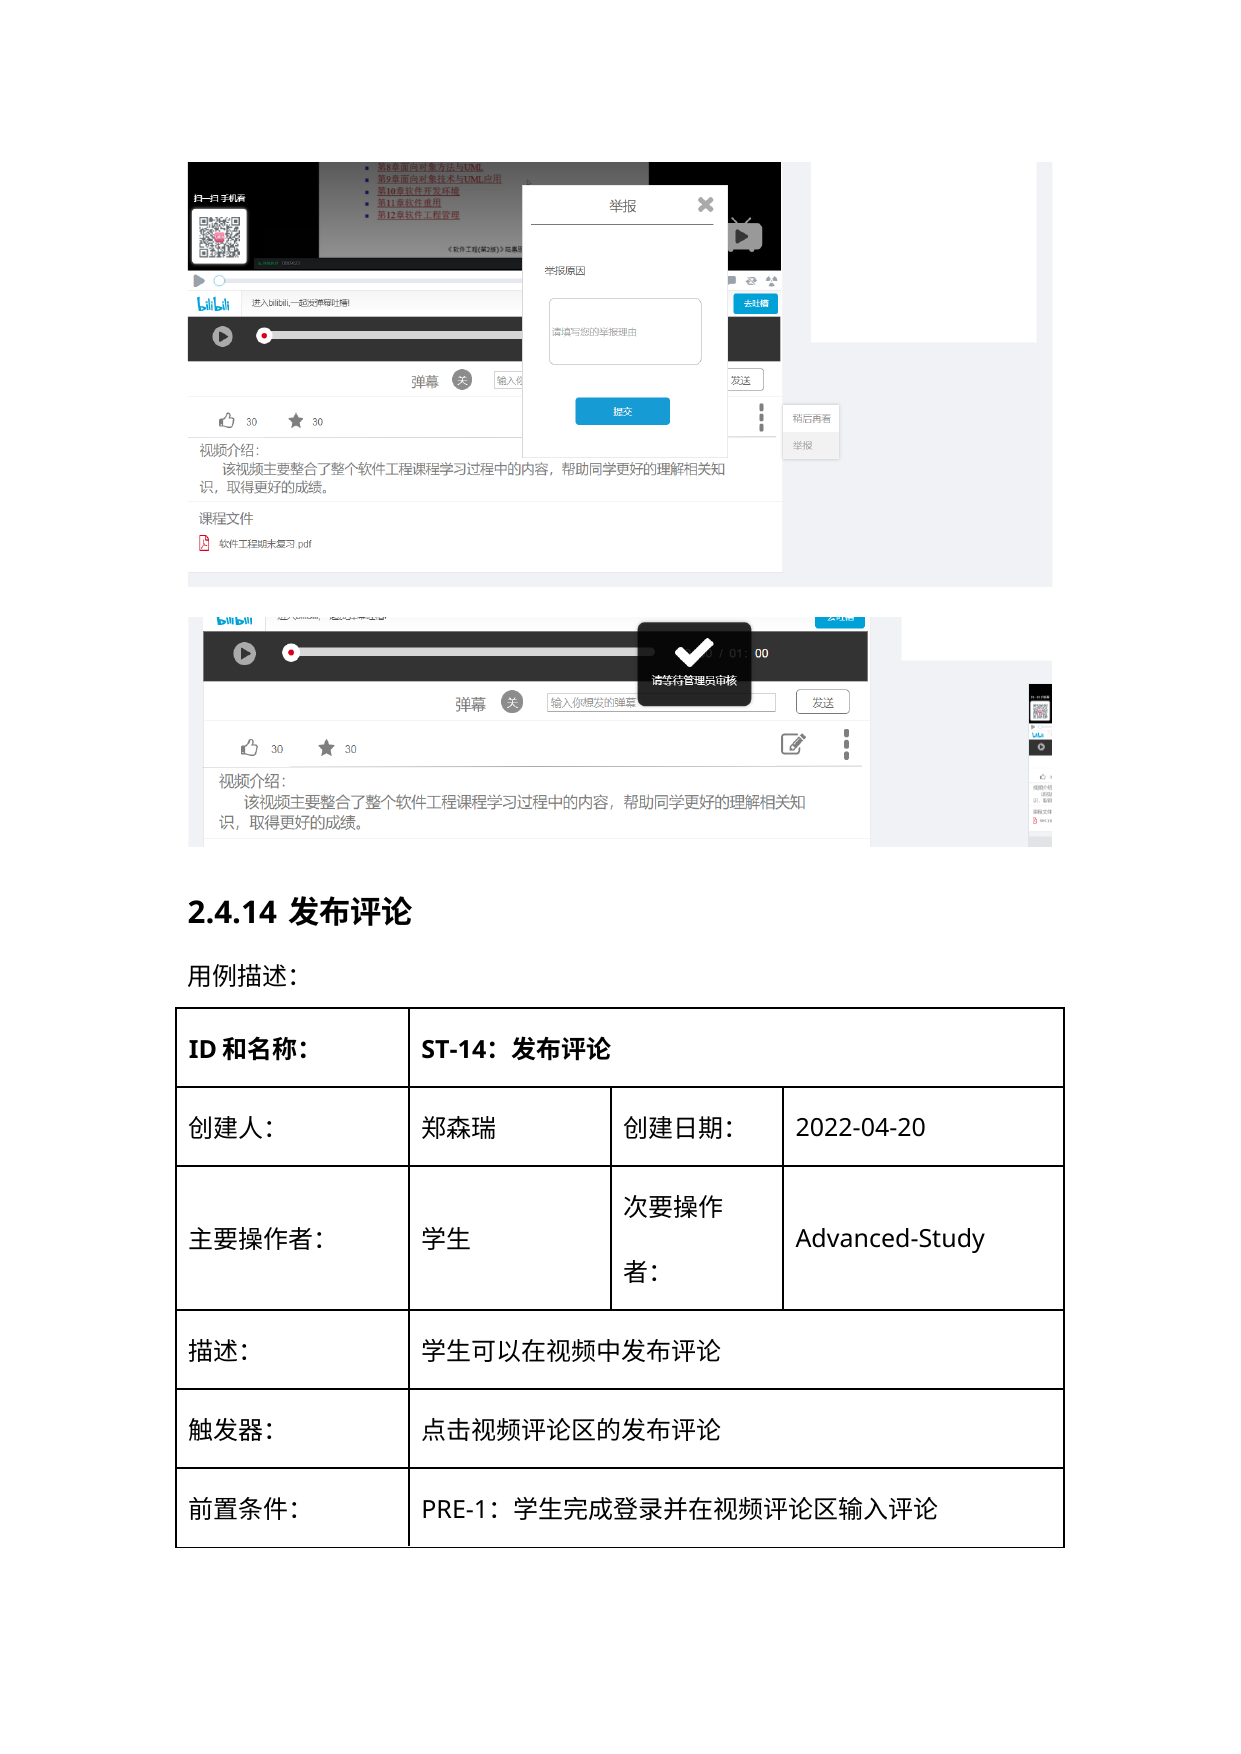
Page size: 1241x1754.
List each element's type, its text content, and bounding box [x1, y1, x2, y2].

table_cell 学生 [410, 1167, 610, 1309]
picture [188, 617, 1052, 847]
table_cell 点击视频评论区的发布评论 [410, 1390, 1063, 1467]
table_cell 创建人： [177, 1088, 408, 1165]
table_cell 前置条件： [177, 1469, 408, 1546]
table_header ID和名称： [177, 1009, 408, 1086]
list 用例描述： [187, 942, 1053, 1007]
table_cell 描述： [177, 1311, 408, 1388]
table_cell 次要操作者： [612, 1167, 782, 1309]
table_cell 创建日期： [612, 1088, 782, 1165]
table_cell PRE-1：学生完成登录并在视频评论区输入评论 [410, 1469, 1063, 1546]
table_cell 触发器： [177, 1390, 408, 1467]
table_cell 2022-04-20 [784, 1088, 1063, 1165]
picture [187, 162, 1053, 587]
table_cell 主要操作者： [177, 1167, 408, 1309]
table_header ST-14：发布评论 [410, 1009, 1063, 1086]
table_cell Advanced-Study [784, 1167, 1063, 1309]
table_cell 学生可以在视频中发布评论 [410, 1311, 1063, 1388]
list 发布评论 [187, 877, 1053, 942]
table_cell 郑森瑞 [410, 1088, 610, 1165]
